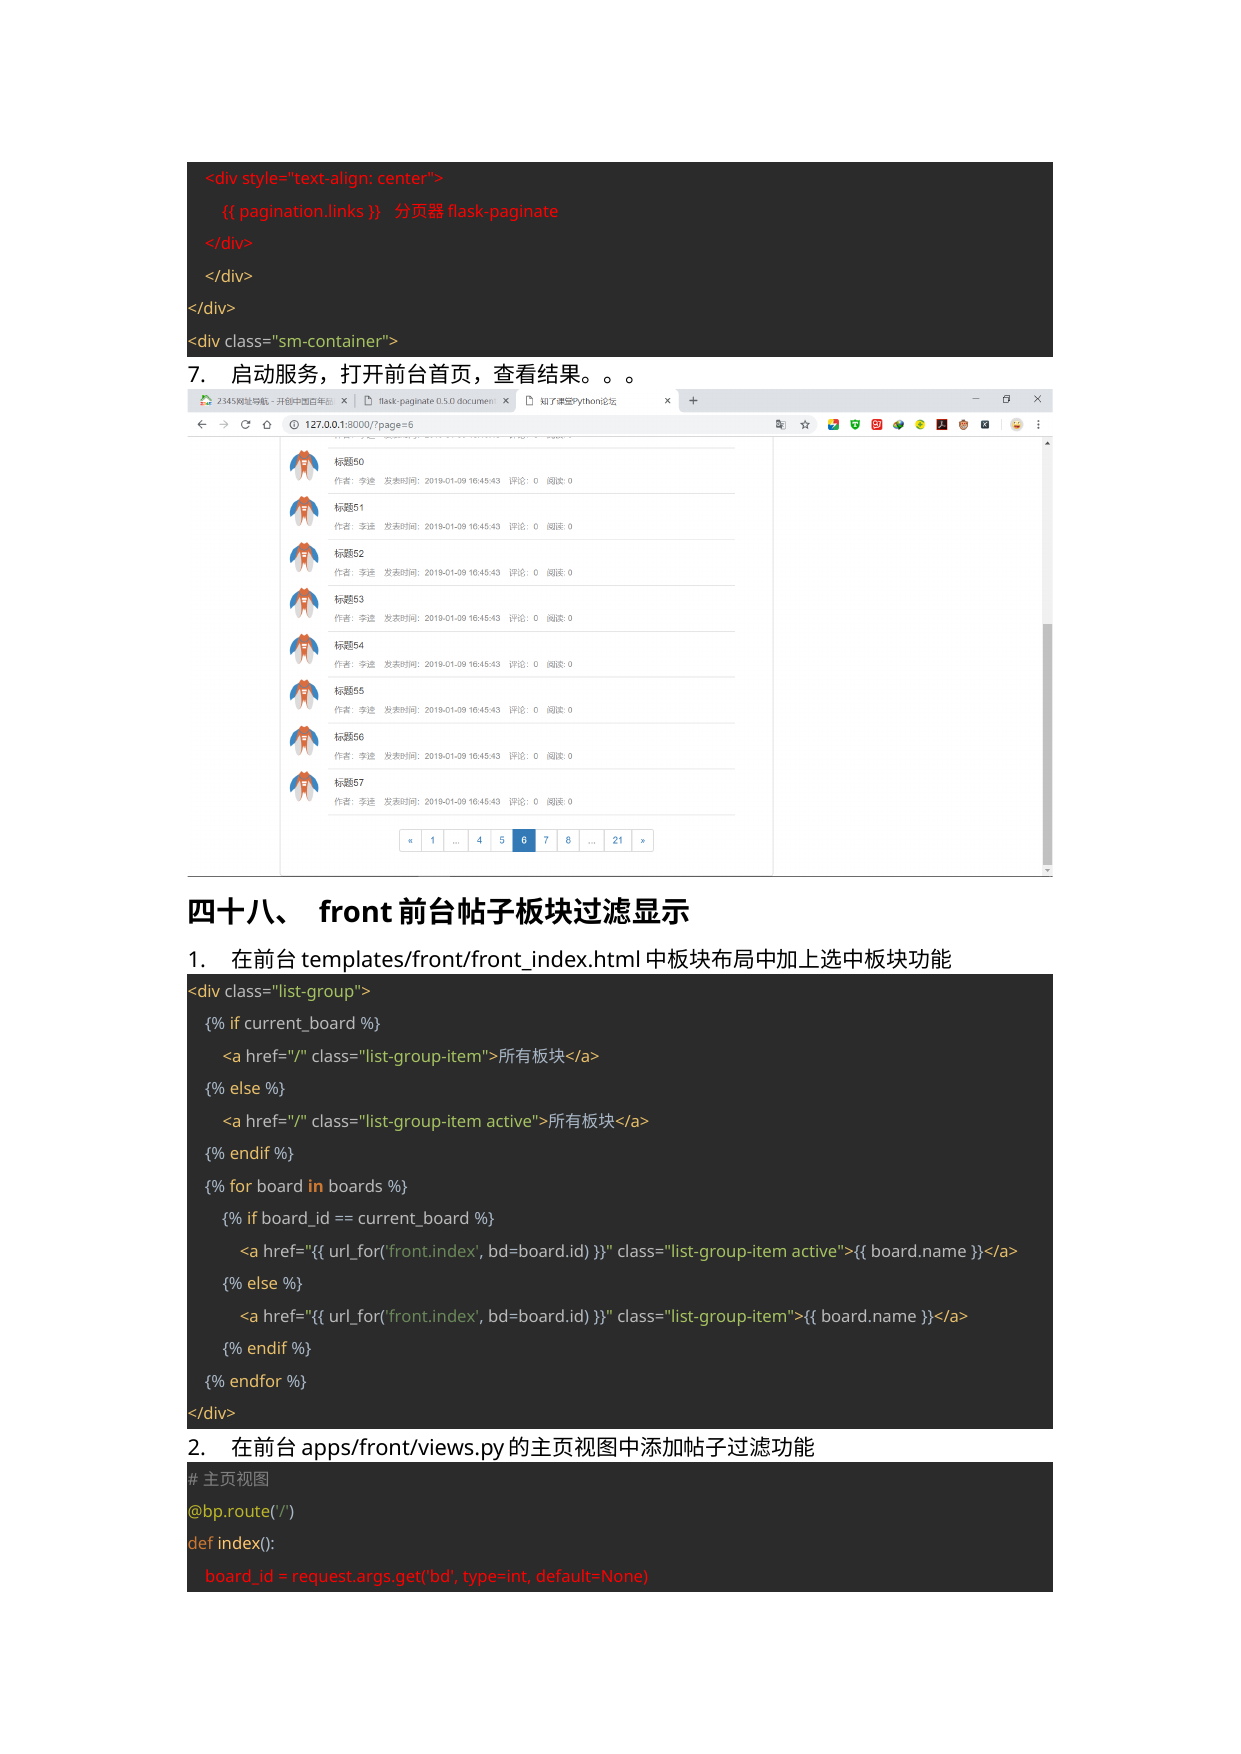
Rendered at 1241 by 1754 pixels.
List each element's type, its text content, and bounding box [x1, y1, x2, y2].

subtitle front前台帖子板块过滤显示 [187, 877, 1053, 942]
list 在前台apps/front/views.py的主页视图中添加帖子过滤功能 [187, 1429, 1053, 1462]
text <div class="list-group"> {% if current_board %} <a href="/" class="list-group-item">所有板块</a> {% else %} <a href="/" class="list-group-item active">所有板块</a> {% endif %} {% for board in boards %} {% if board_id == current_board %} <a href="{{ url_for('front.index', bd=board.id) }}" class="list-group-item active">{{ board.name }}</a> {% else %} <a href="{{ url_for('front.index', bd=board.id) }}" class="list-group-item">{{ board.name }}</a> {% endif %} {% endfor %} </div> [187, 974, 1053, 1429]
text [187, 162, 1053, 357]
list 在前台templates/front/front_index.html中板块布局中加上选中板块功能 [187, 942, 1053, 974]
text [187, 1462, 1053, 1592]
picture [187, 389, 1053, 877]
list 启动服务，打开前台首页，查看结果。。。 [187, 357, 1053, 389]
